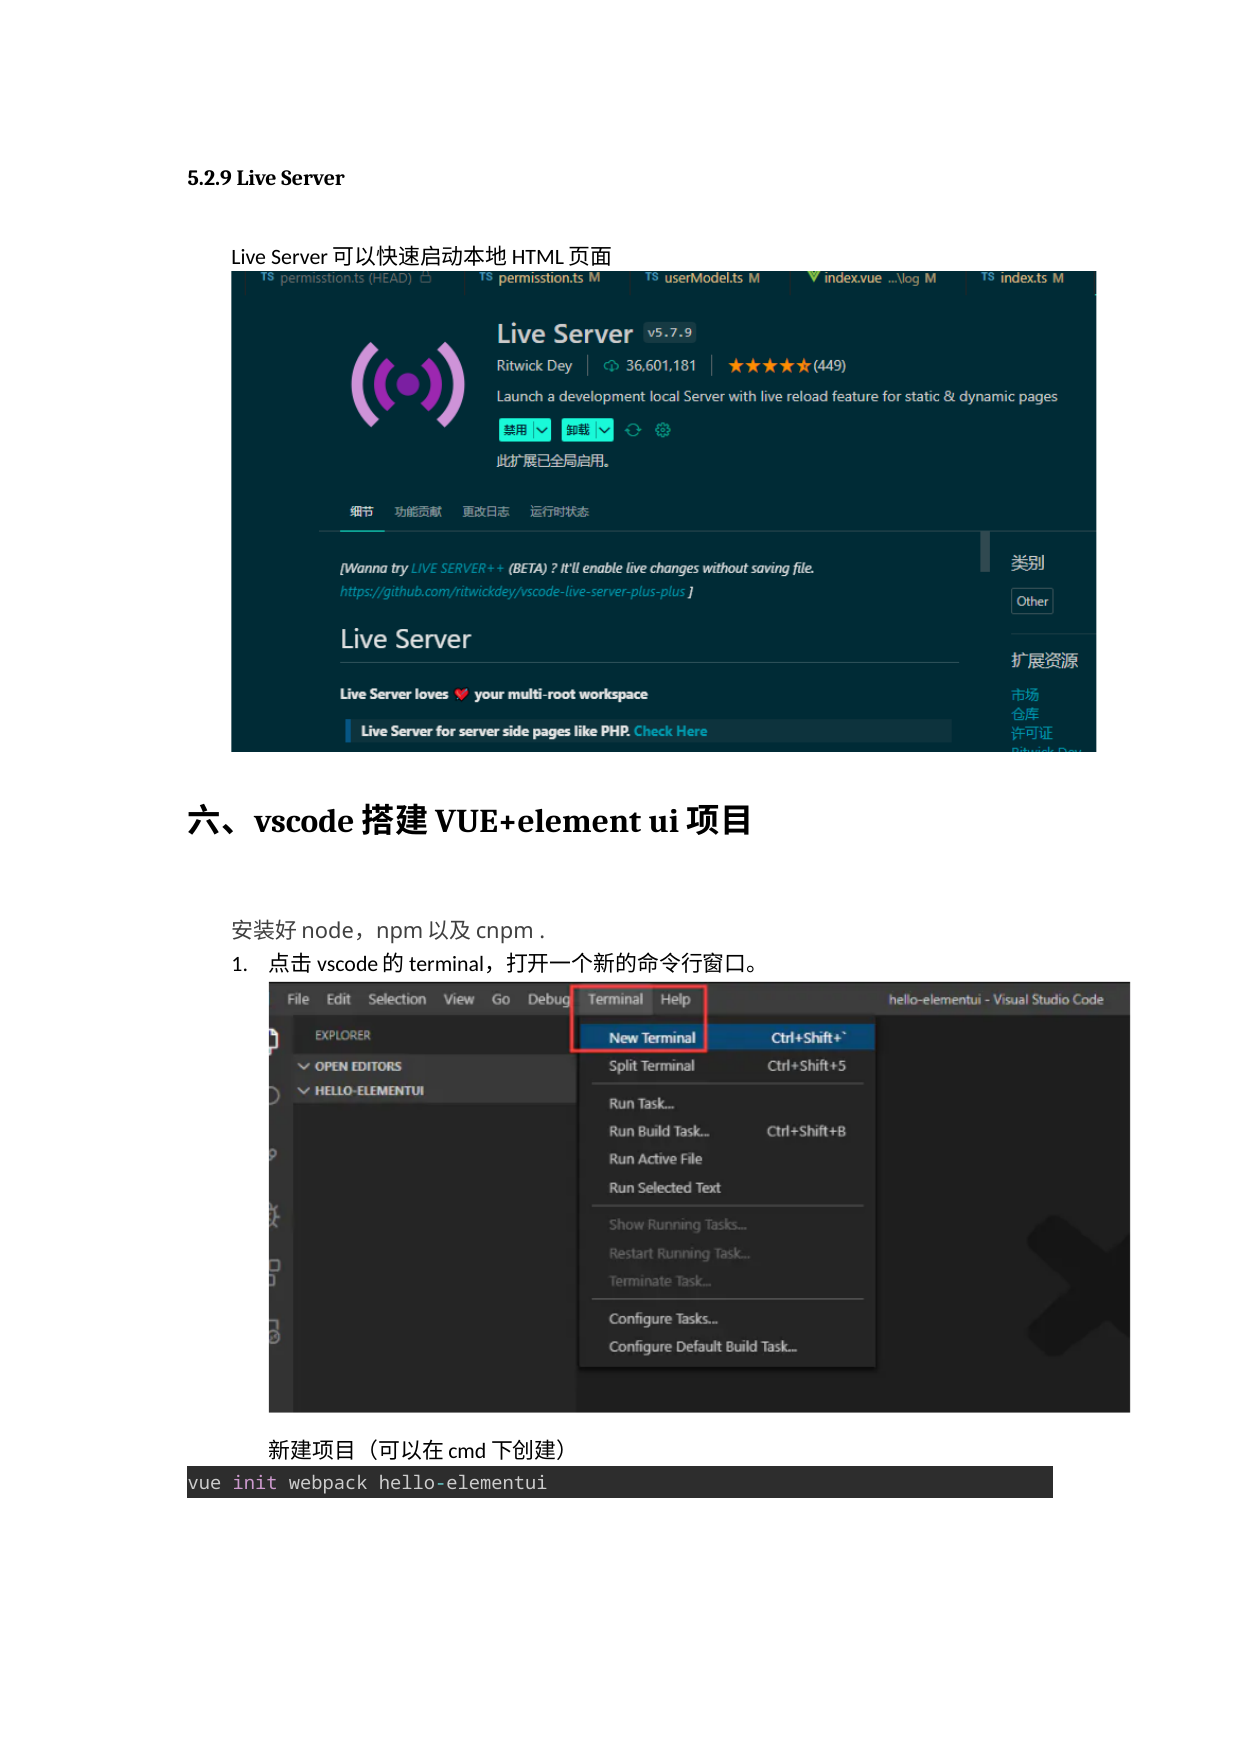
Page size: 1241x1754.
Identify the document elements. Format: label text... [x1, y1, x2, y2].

picture [500, 276, 509, 285]
picture [724, 273, 735, 282]
picture [482, 273, 492, 280]
picture [499, 587, 510, 595]
picture [562, 419, 613, 441]
picture [793, 563, 797, 574]
picture [749, 391, 755, 401]
picture [405, 507, 441, 516]
picture [534, 361, 540, 370]
picture [485, 587, 492, 595]
picture [590, 273, 599, 281]
picture [808, 271, 820, 282]
picture [674, 391, 679, 401]
picture [883, 392, 890, 401]
picture [1040, 394, 1047, 404]
picture [605, 394, 618, 404]
picture [1031, 654, 1043, 668]
picture [498, 455, 517, 466]
picture [731, 394, 742, 401]
picture [585, 330, 633, 343]
picture [355, 635, 372, 648]
picture [993, 394, 1006, 401]
picture [375, 359, 394, 410]
picture [747, 359, 759, 372]
picture [397, 507, 402, 516]
picture [565, 455, 593, 466]
picture [508, 689, 542, 699]
picture [849, 276, 865, 282]
picture [421, 359, 441, 410]
picture [1047, 654, 1054, 666]
subtitle 5.2.9 Live Server [187, 162, 1053, 194]
picture [907, 392, 914, 401]
picture [437, 343, 465, 426]
subtitle 六、vscode 搭建VUE+element ui 项目 [187, 786, 1053, 851]
picture [416, 689, 448, 699]
picture [781, 359, 793, 372]
text Live Server可以快速启动本地HTML页面 [187, 239, 1053, 271]
picture [268, 978, 1134, 1414]
picture [829, 361, 837, 370]
picture [692, 274, 705, 282]
picture [397, 630, 423, 648]
picture [656, 423, 670, 437]
picture [551, 507, 588, 516]
picture [552, 276, 572, 282]
picture [799, 563, 811, 572]
picture [926, 274, 935, 282]
picture [532, 510, 541, 516]
picture [500, 324, 530, 343]
picture [644, 323, 696, 342]
picture [524, 455, 540, 466]
picture [520, 587, 525, 595]
picture [268, 273, 274, 280]
picture [631, 362, 637, 370]
picture [499, 511, 508, 516]
picture [574, 274, 580, 282]
picture [650, 391, 656, 401]
picture [650, 563, 689, 576]
picture [798, 359, 810, 372]
picture [570, 330, 582, 343]
picture [520, 276, 529, 282]
picture [563, 364, 571, 371]
list 点击vscode的terminal，打开一个新的命令行窗口。 [231, 946, 1053, 978]
picture [1025, 597, 1047, 605]
picture [397, 373, 419, 395]
picture [583, 563, 618, 572]
picture [602, 455, 608, 466]
picture [351, 507, 362, 516]
picture [351, 343, 379, 426]
picture [341, 689, 366, 699]
picture [841, 273, 846, 282]
picture [534, 391, 542, 401]
picture [1015, 556, 1023, 568]
picture [454, 688, 469, 701]
picture [657, 360, 661, 370]
picture [752, 566, 778, 572]
picture [509, 564, 524, 574]
picture [588, 391, 600, 401]
picture [764, 359, 776, 372]
picture [1028, 556, 1043, 570]
picture [504, 394, 513, 401]
picture [548, 690, 575, 699]
picture [689, 587, 693, 598]
picture [837, 360, 845, 370]
picture [710, 273, 721, 282]
picture [401, 566, 407, 576]
picture [393, 564, 399, 572]
picture [534, 564, 546, 573]
list 安装好node，npm以及cnpm . [231, 913, 1053, 946]
picture [638, 392, 643, 401]
picture [900, 274, 907, 283]
picture [352, 720, 951, 742]
picture [475, 692, 504, 702]
text vue init webpack hello-elementui [187, 1466, 1053, 1498]
list 新建项目（可以在cmd下创建） [269, 1433, 1053, 1466]
picture [498, 360, 508, 370]
picture [1025, 394, 1038, 401]
picture [341, 564, 387, 575]
picture [579, 689, 648, 702]
picture [1010, 273, 1022, 282]
picture [555, 324, 567, 343]
picture [548, 360, 553, 370]
picture [532, 330, 545, 343]
picture [426, 635, 460, 648]
picture [819, 360, 828, 370]
picture [626, 394, 635, 401]
picture [850, 392, 855, 401]
picture [375, 635, 386, 648]
picture [865, 276, 877, 282]
picture [343, 630, 353, 648]
picture [500, 419, 551, 441]
picture [1025, 274, 1039, 282]
picture [370, 689, 412, 699]
picture [573, 394, 586, 401]
picture [626, 424, 632, 433]
picture [763, 392, 773, 401]
picture [627, 563, 646, 572]
picture [1014, 653, 1020, 667]
picture [478, 507, 489, 516]
picture [464, 635, 471, 648]
picture [730, 359, 742, 372]
picture [965, 391, 970, 401]
picture [780, 566, 789, 575]
picture [515, 364, 530, 370]
picture [981, 531, 989, 571]
picture [703, 563, 747, 572]
picture [1062, 653, 1077, 668]
picture [464, 507, 481, 516]
picture [1053, 274, 1064, 282]
picture [1055, 654, 1063, 667]
picture [517, 394, 523, 401]
picture [749, 274, 759, 282]
picture [561, 563, 579, 572]
